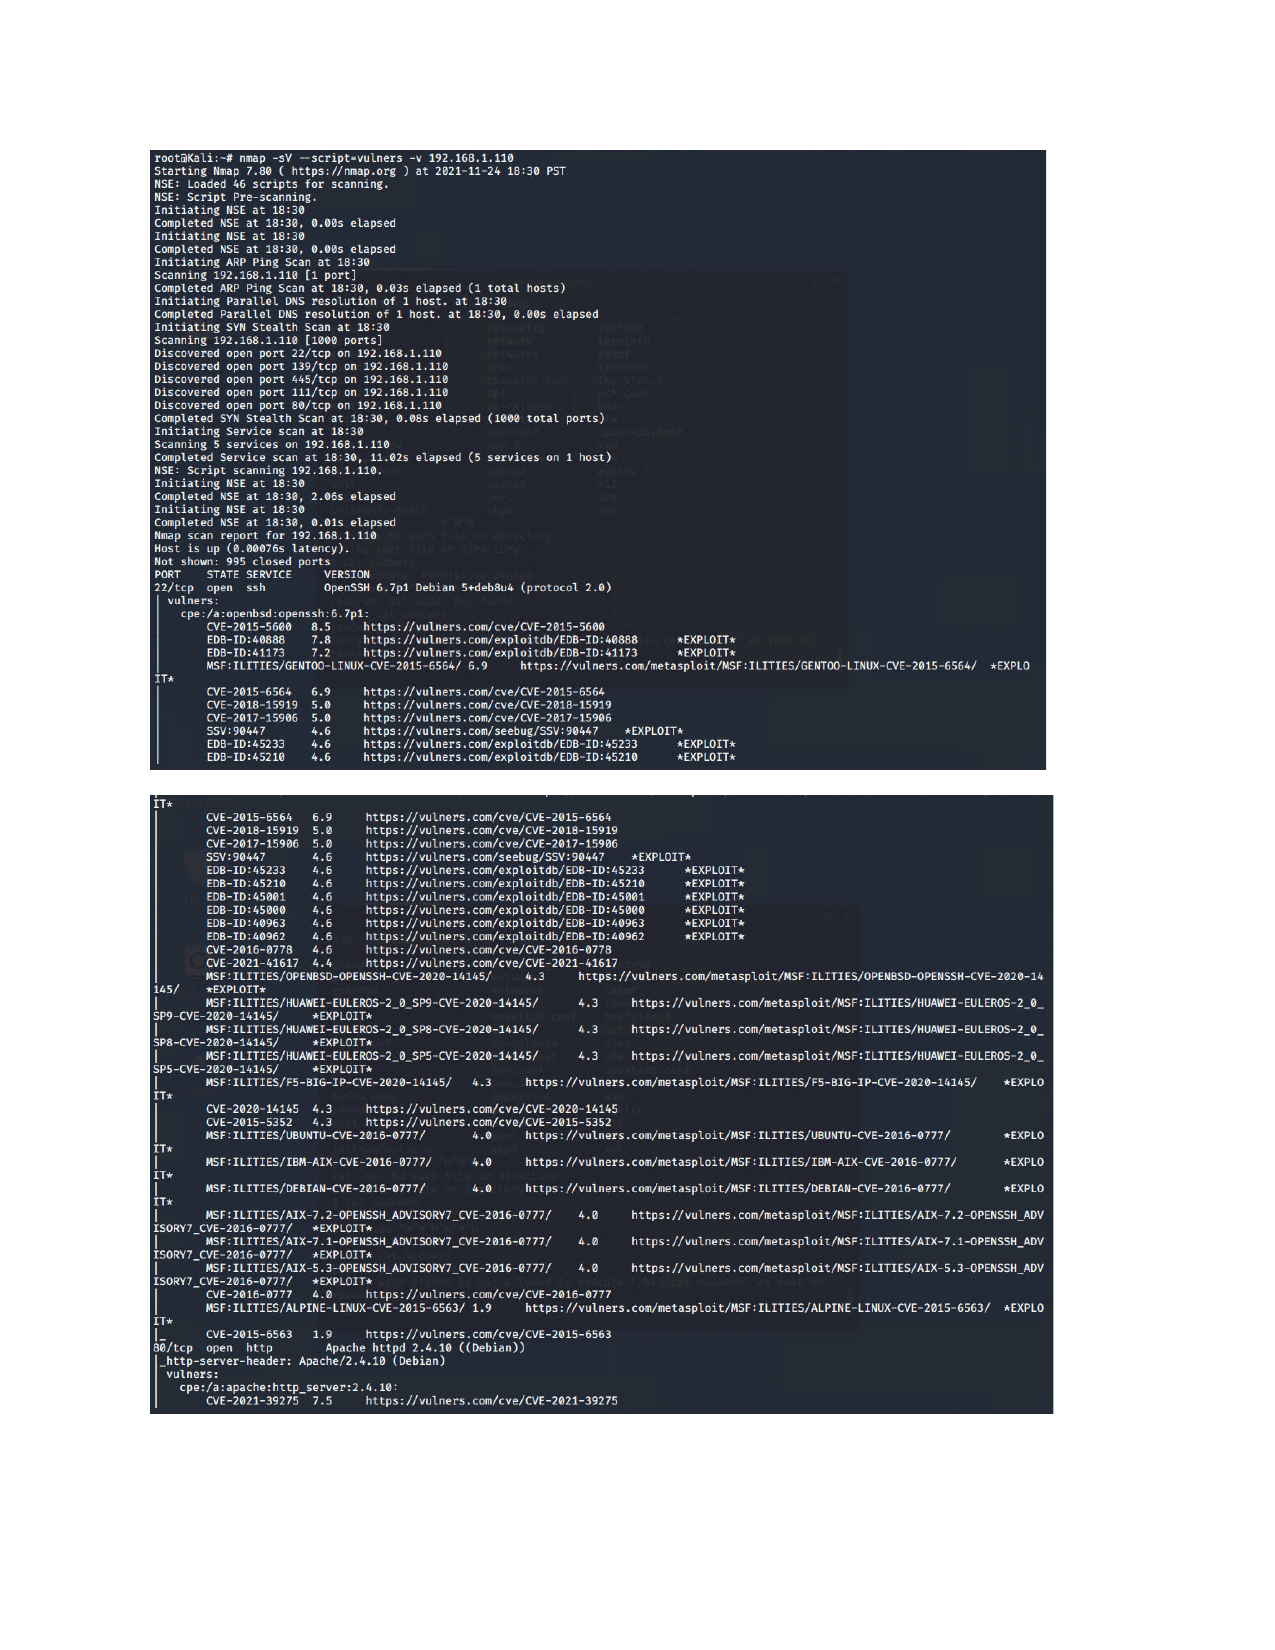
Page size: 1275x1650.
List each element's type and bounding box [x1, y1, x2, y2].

picture [150, 150, 1047, 770]
picture [150, 795, 1054, 1414]
